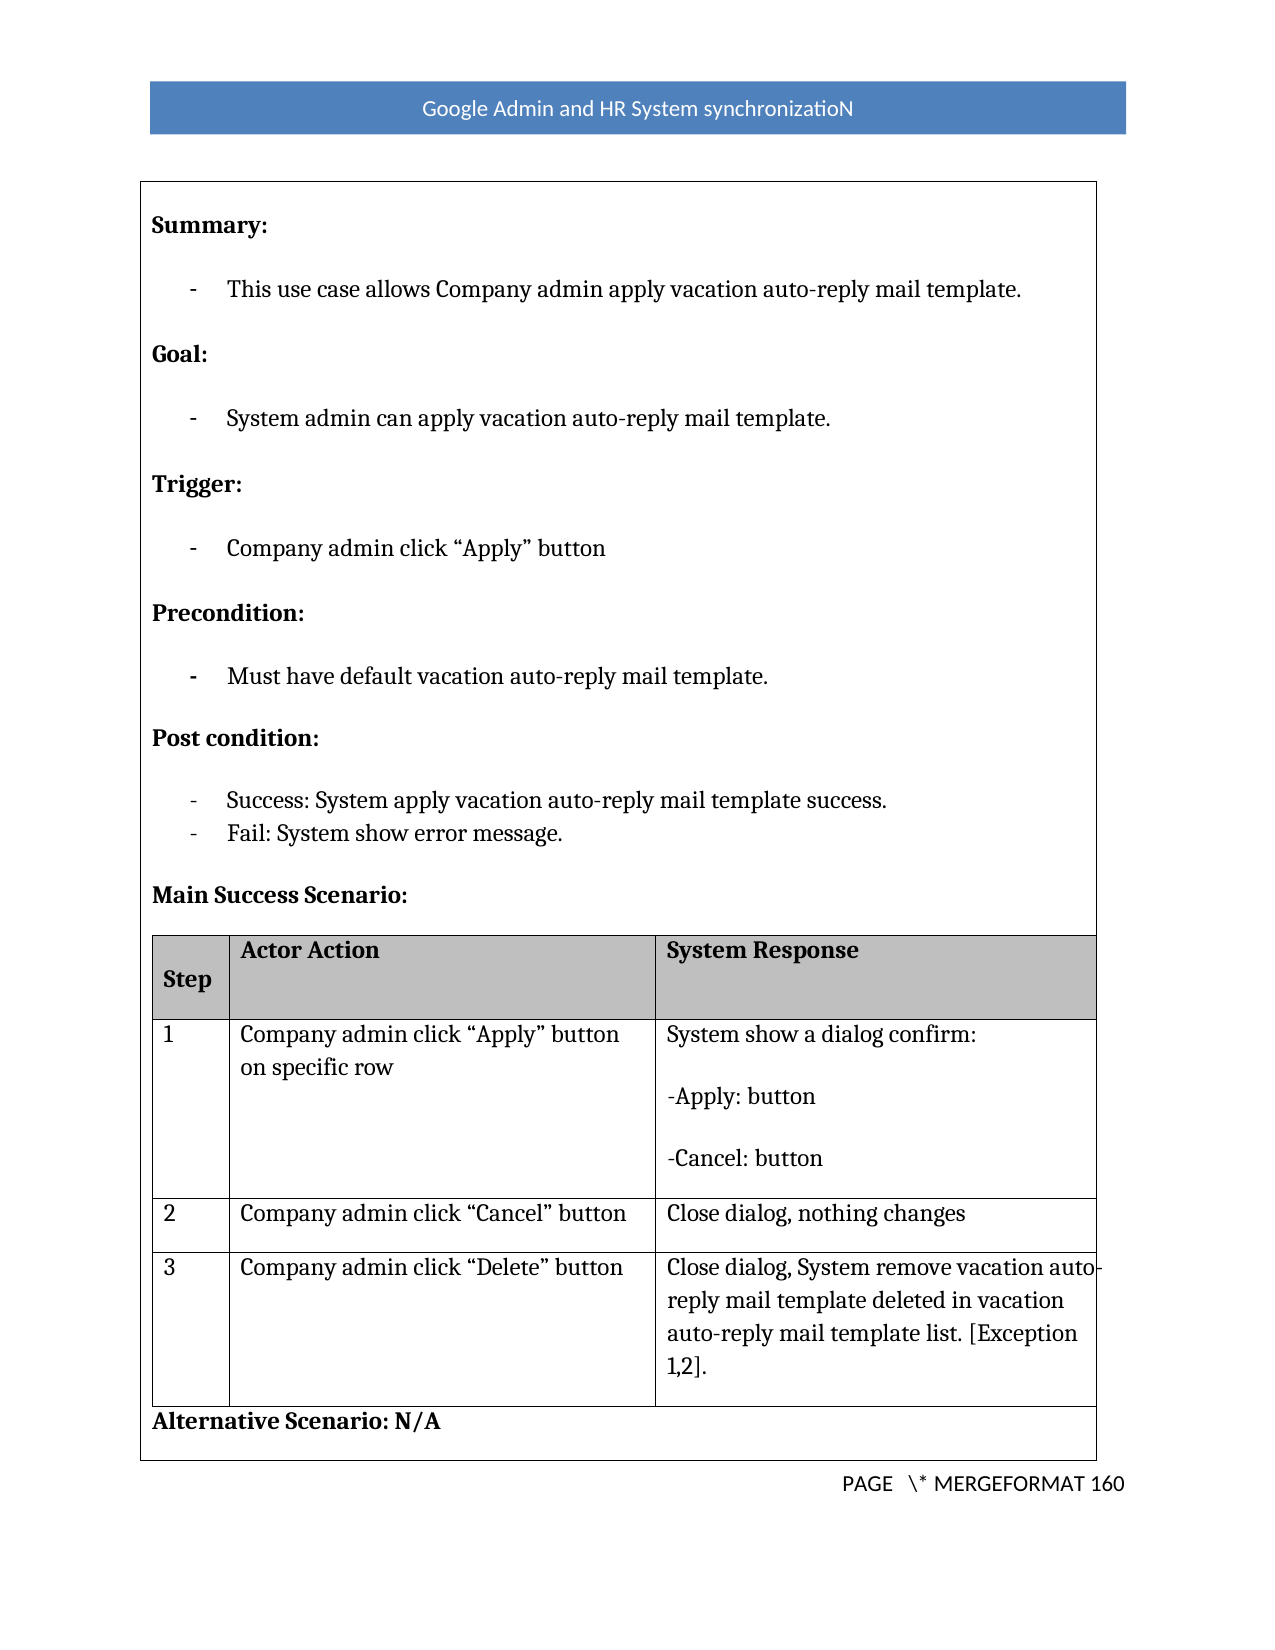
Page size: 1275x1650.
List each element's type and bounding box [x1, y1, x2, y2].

table_cell [141, 182, 1096, 1460]
